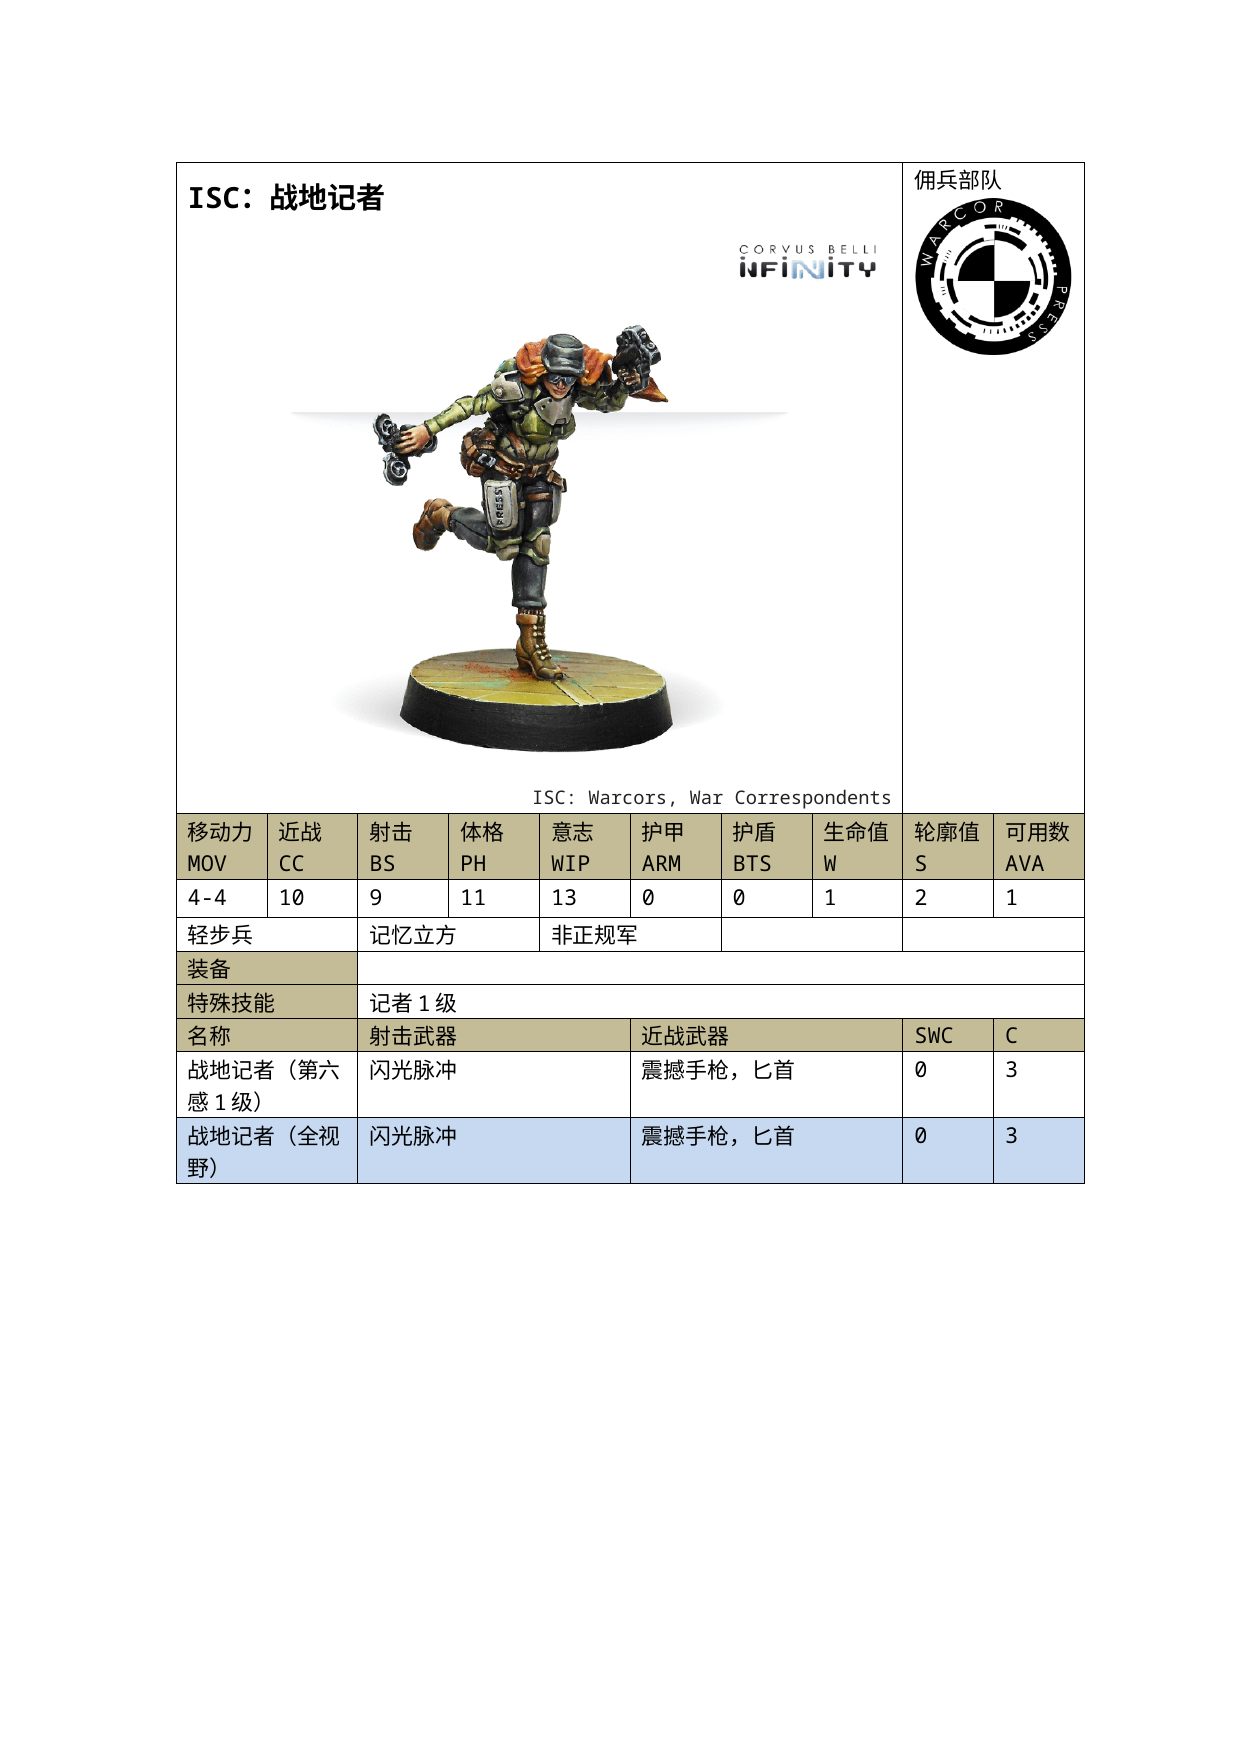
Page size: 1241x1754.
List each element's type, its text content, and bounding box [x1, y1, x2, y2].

table_cell 3 [994, 1118, 1084, 1183]
table_cell 1 [813, 880, 902, 917]
table_cell 13 [540, 880, 630, 917]
table_cell [722, 918, 902, 951]
table_cell 10 [268, 880, 357, 917]
picture [914, 198, 1072, 355]
table_cell 1 [994, 880, 1084, 917]
table_cell 3 [994, 1052, 1084, 1117]
table_cell 射击武器 [358, 1019, 630, 1051]
table_cell 震撼手枪，匕首 [631, 1052, 902, 1117]
table_cell 护甲 ARM [631, 814, 721, 879]
table_cell 装备 [177, 952, 357, 984]
table_cell 战地记者（全视野） [177, 1118, 357, 1183]
table_cell 意志 WIP [540, 814, 630, 879]
table_cell 射击 BS [358, 814, 448, 879]
table_cell SWC [903, 1019, 993, 1051]
table_cell 震撼手枪，匕首 [631, 1118, 902, 1183]
table_cell 0 [631, 880, 721, 917]
table_cell 非正规军 [540, 918, 721, 951]
table_cell 轻步兵 [177, 918, 357, 951]
table_cell 近战 CC [268, 814, 357, 879]
table_cell 特殊技能 [177, 985, 357, 1018]
table_cell 生命值 W [813, 814, 902, 879]
table_cell 轮廓值 S [903, 814, 993, 879]
table_cell 闪光脉冲 [358, 1052, 630, 1117]
table_cell 战地记者（第六感1级） [177, 1052, 357, 1117]
table_cell [358, 952, 1084, 984]
table_cell [903, 918, 1084, 951]
table_header ISC：战地记者 ISC: Warcors, War Correspondents [177, 163, 902, 813]
table_cell 护盾 BTS [722, 814, 812, 879]
table_cell 名称 [177, 1019, 357, 1051]
table_cell 体格 PH [449, 814, 539, 879]
table_cell 记者1级 [358, 985, 1084, 1018]
table_cell C [994, 1019, 1084, 1051]
picture [187, 240, 891, 769]
table_cell 0 [903, 1052, 993, 1117]
table_cell 闪光脉冲 [358, 1118, 630, 1183]
table_cell 11 [449, 880, 539, 917]
table_cell 移动力 MOV [177, 814, 267, 879]
table_cell 0 [903, 1118, 993, 1183]
table_cell 4-4 [177, 880, 267, 917]
table_cell 近战武器 [631, 1019, 902, 1051]
table_cell 0 [722, 880, 812, 917]
table_cell 可用数 AVA [994, 814, 1084, 879]
table_header 佣兵部队 [903, 163, 1084, 813]
table_cell 2 [903, 880, 993, 917]
table_cell 9 [358, 880, 448, 917]
table_cell 记忆立方 [358, 918, 539, 951]
